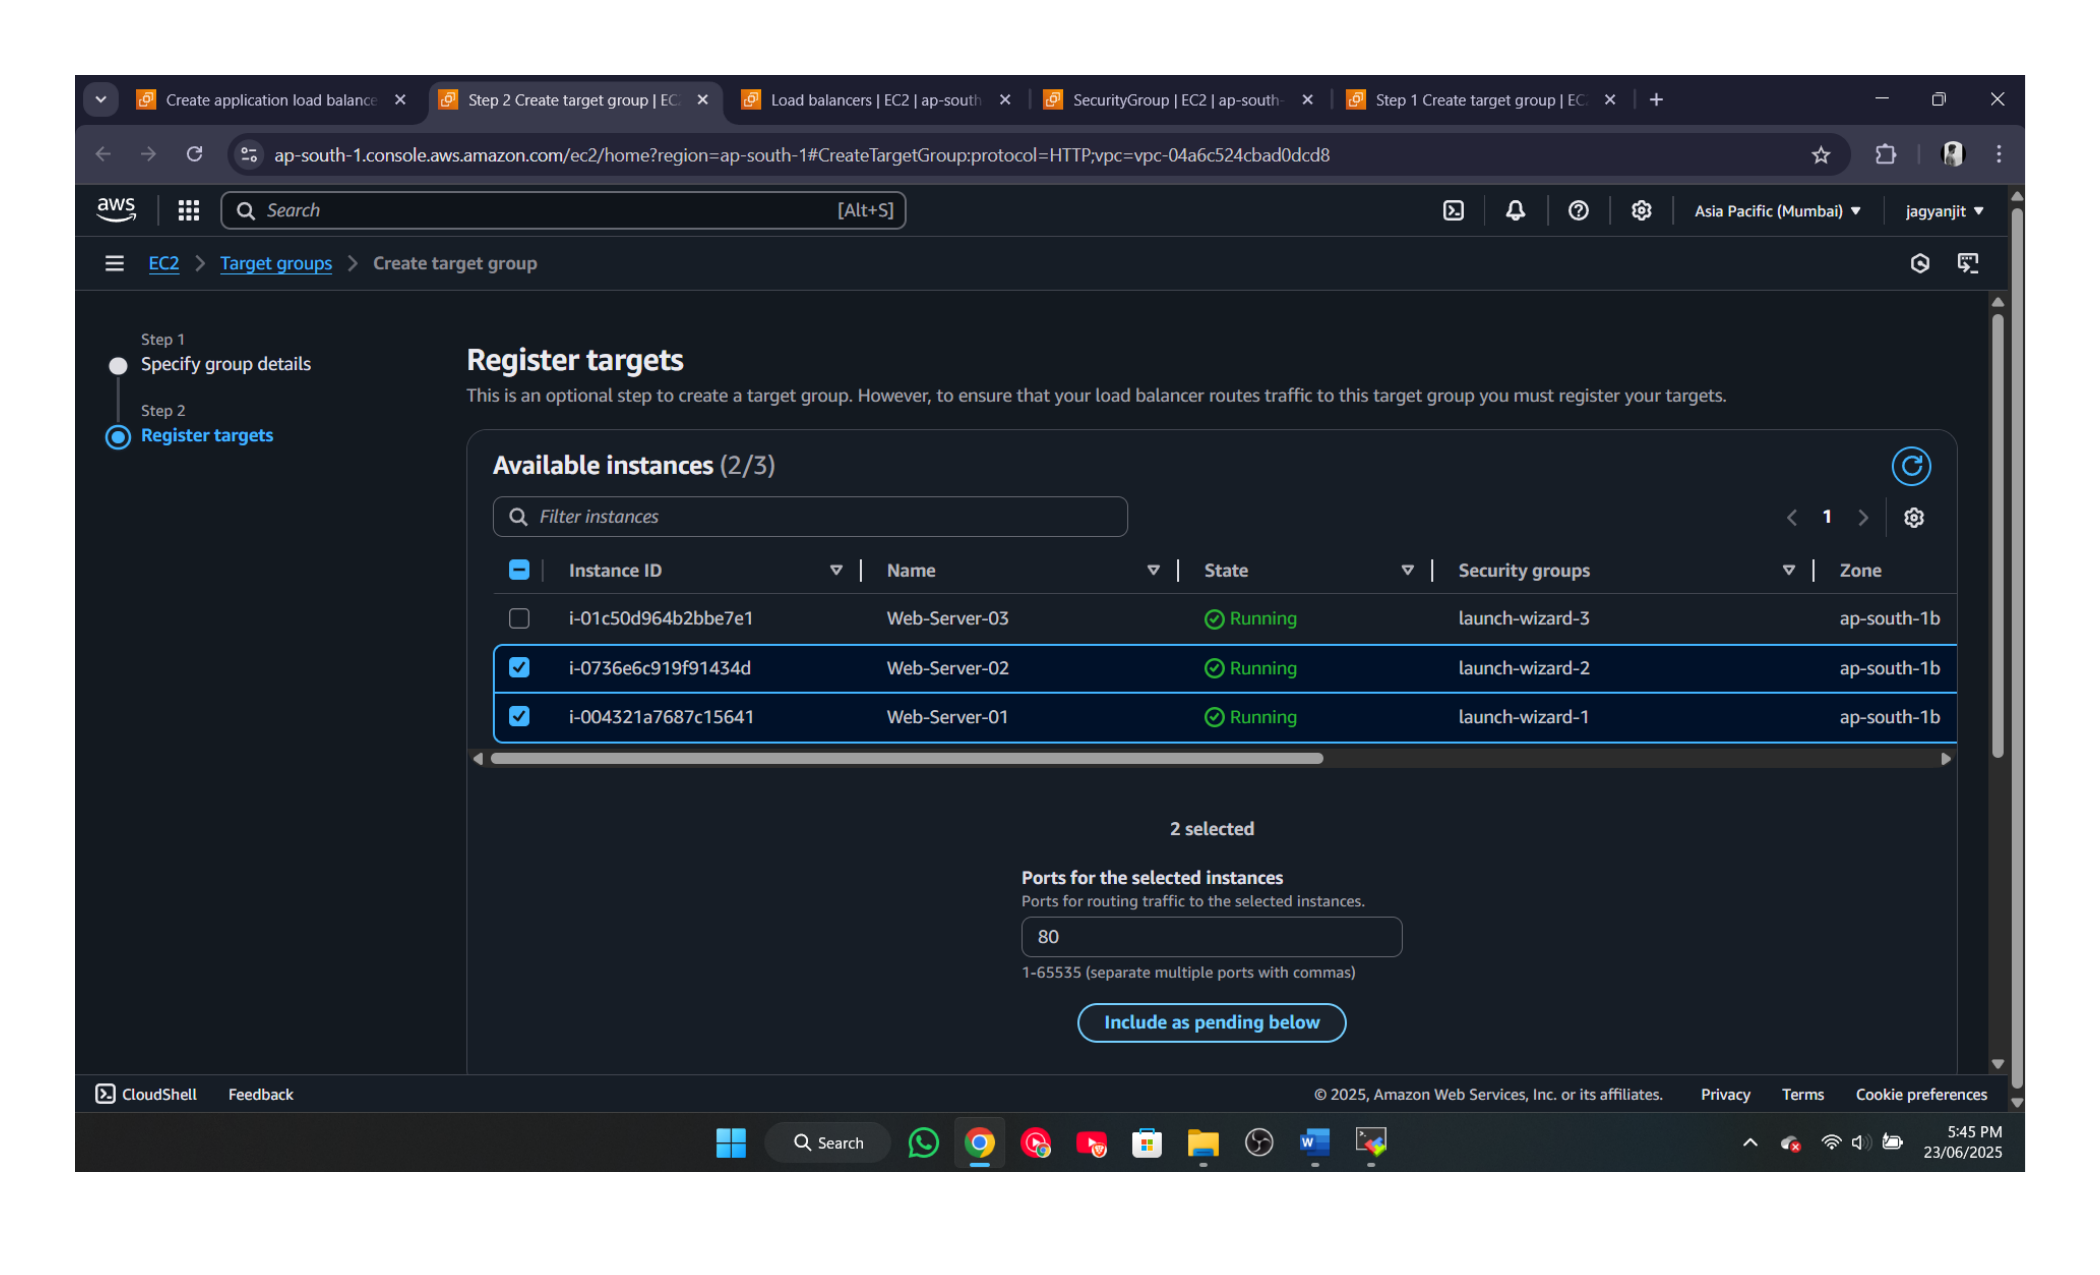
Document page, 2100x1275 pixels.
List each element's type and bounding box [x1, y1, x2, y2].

picture [75, 75, 2026, 1172]
